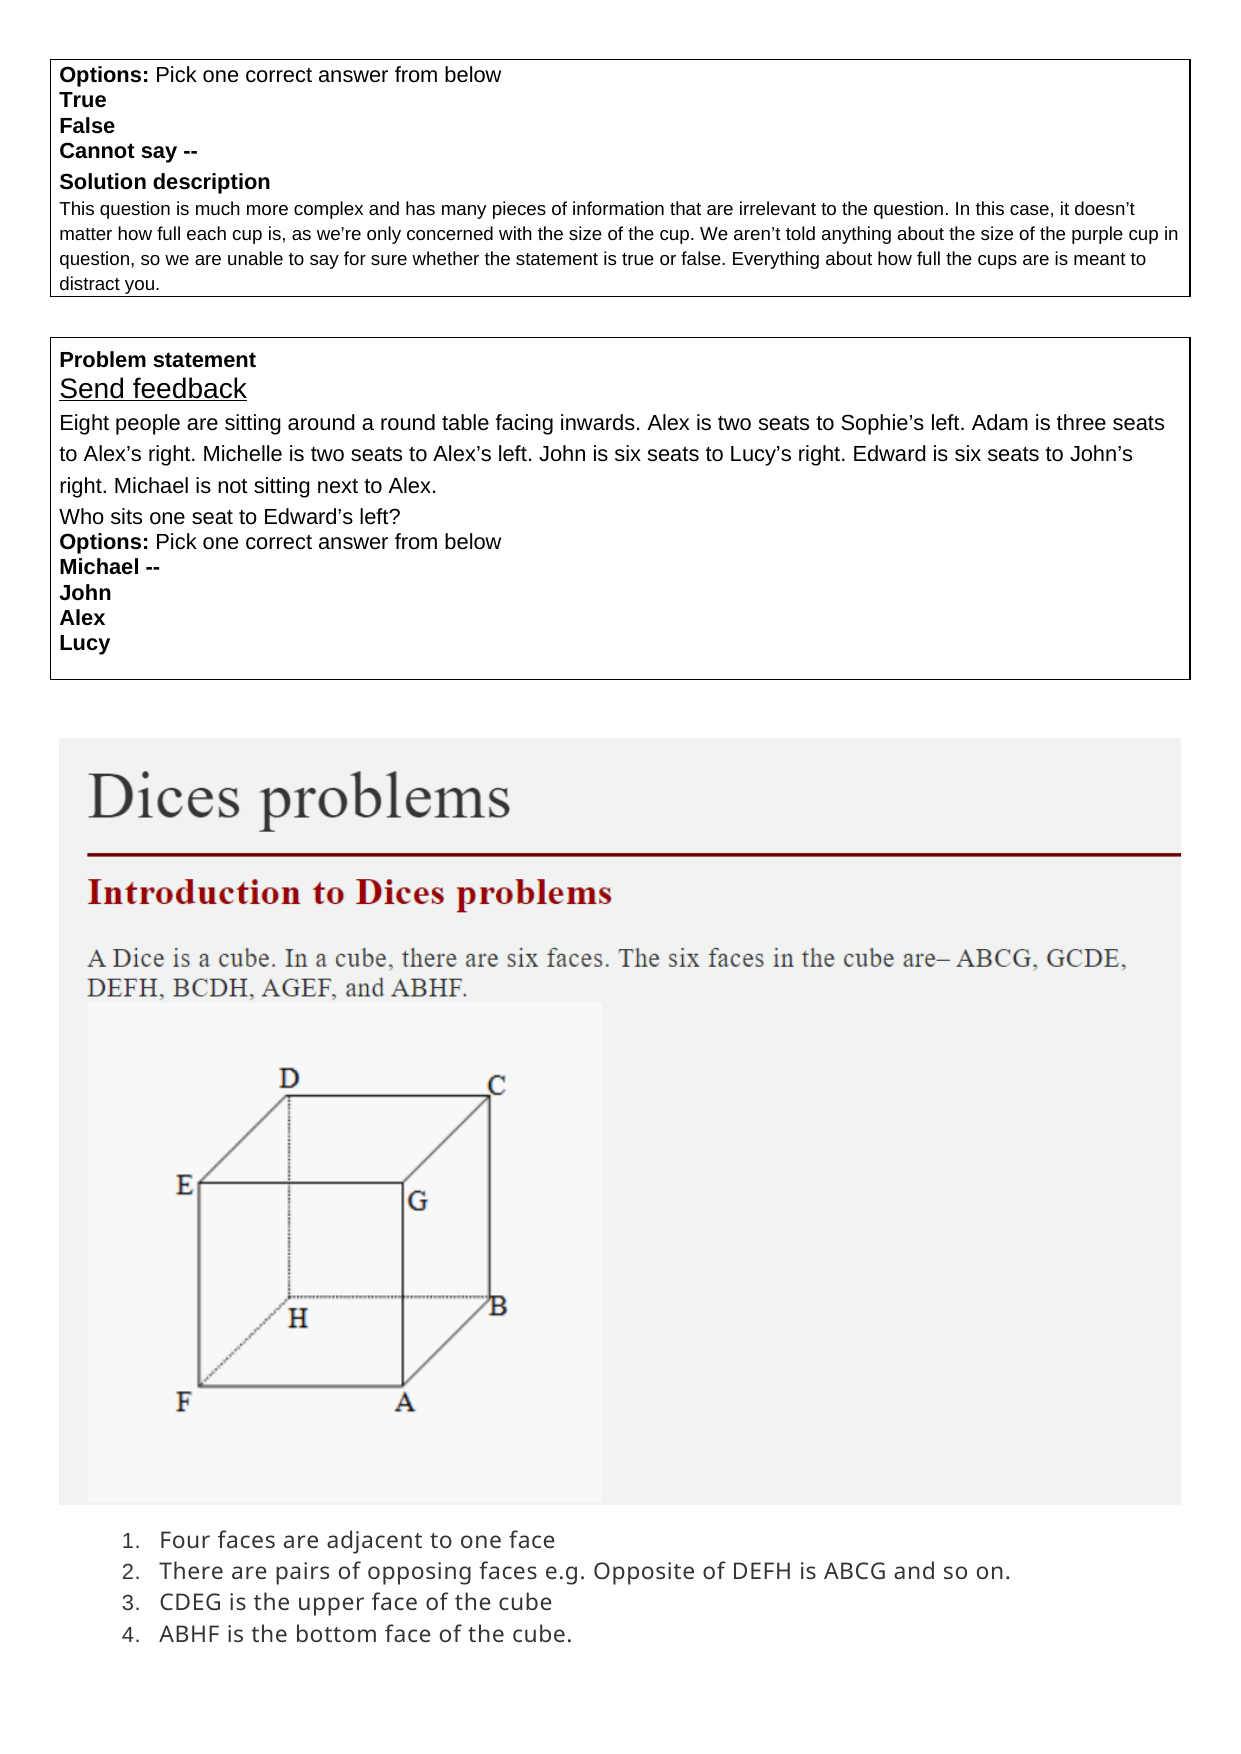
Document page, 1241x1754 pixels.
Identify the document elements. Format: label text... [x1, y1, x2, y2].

text Problem statement [51, 338, 1189, 372]
text Lucy [59, 630, 1181, 655]
text John [59, 579, 1181, 605]
list Four faces are adjacent to one face [122, 1524, 1181, 1555]
text Eight people are sitting around a round table facing inwards. Alex is two seats to Sophie’s left. Adam is three seats to Alex’s right. Michelle is two seats to Alex’s left. John is six seats to Lucy’s right. Edward is six seats to John’s right. Michael is not sitting next to Alex. [59, 404, 1181, 498]
text Michael -- [59, 554, 1181, 579]
text Solution description [59, 163, 1181, 191]
text Who sits one seat to Edward’s left? [59, 498, 1181, 529]
text True [59, 87, 1181, 113]
list ABHF is the bottom face of the cube. [122, 1618, 1181, 1649]
text Send feedback [59, 372, 1181, 404]
text Options: Pick one correct answer from below [51, 60, 1189, 87]
text Options: Pick one correct answer from below [59, 529, 1181, 554]
text This question is much more complex and has many pieces of information that are irrelevant to the question. In this case, it doesn’t matter how full each cup is, as we’re only concerned with the size of the cup. We aren’t told anything about the size of the purple cup in question, so we are unable to say for sure whether the statement is true or false. Everything about how full the cups are is meant to distract you. [51, 191, 1189, 296]
list CDEG is the upper face of the cube [122, 1586, 1181, 1618]
picture [59, 738, 1182, 1505]
text Cannot say -- [59, 138, 1181, 163]
text Alex [59, 605, 1181, 630]
list There are pairs of opposing faces e.g. Opposite of DEFH is ABCG and so on. [122, 1555, 1181, 1586]
text False [59, 113, 1181, 138]
